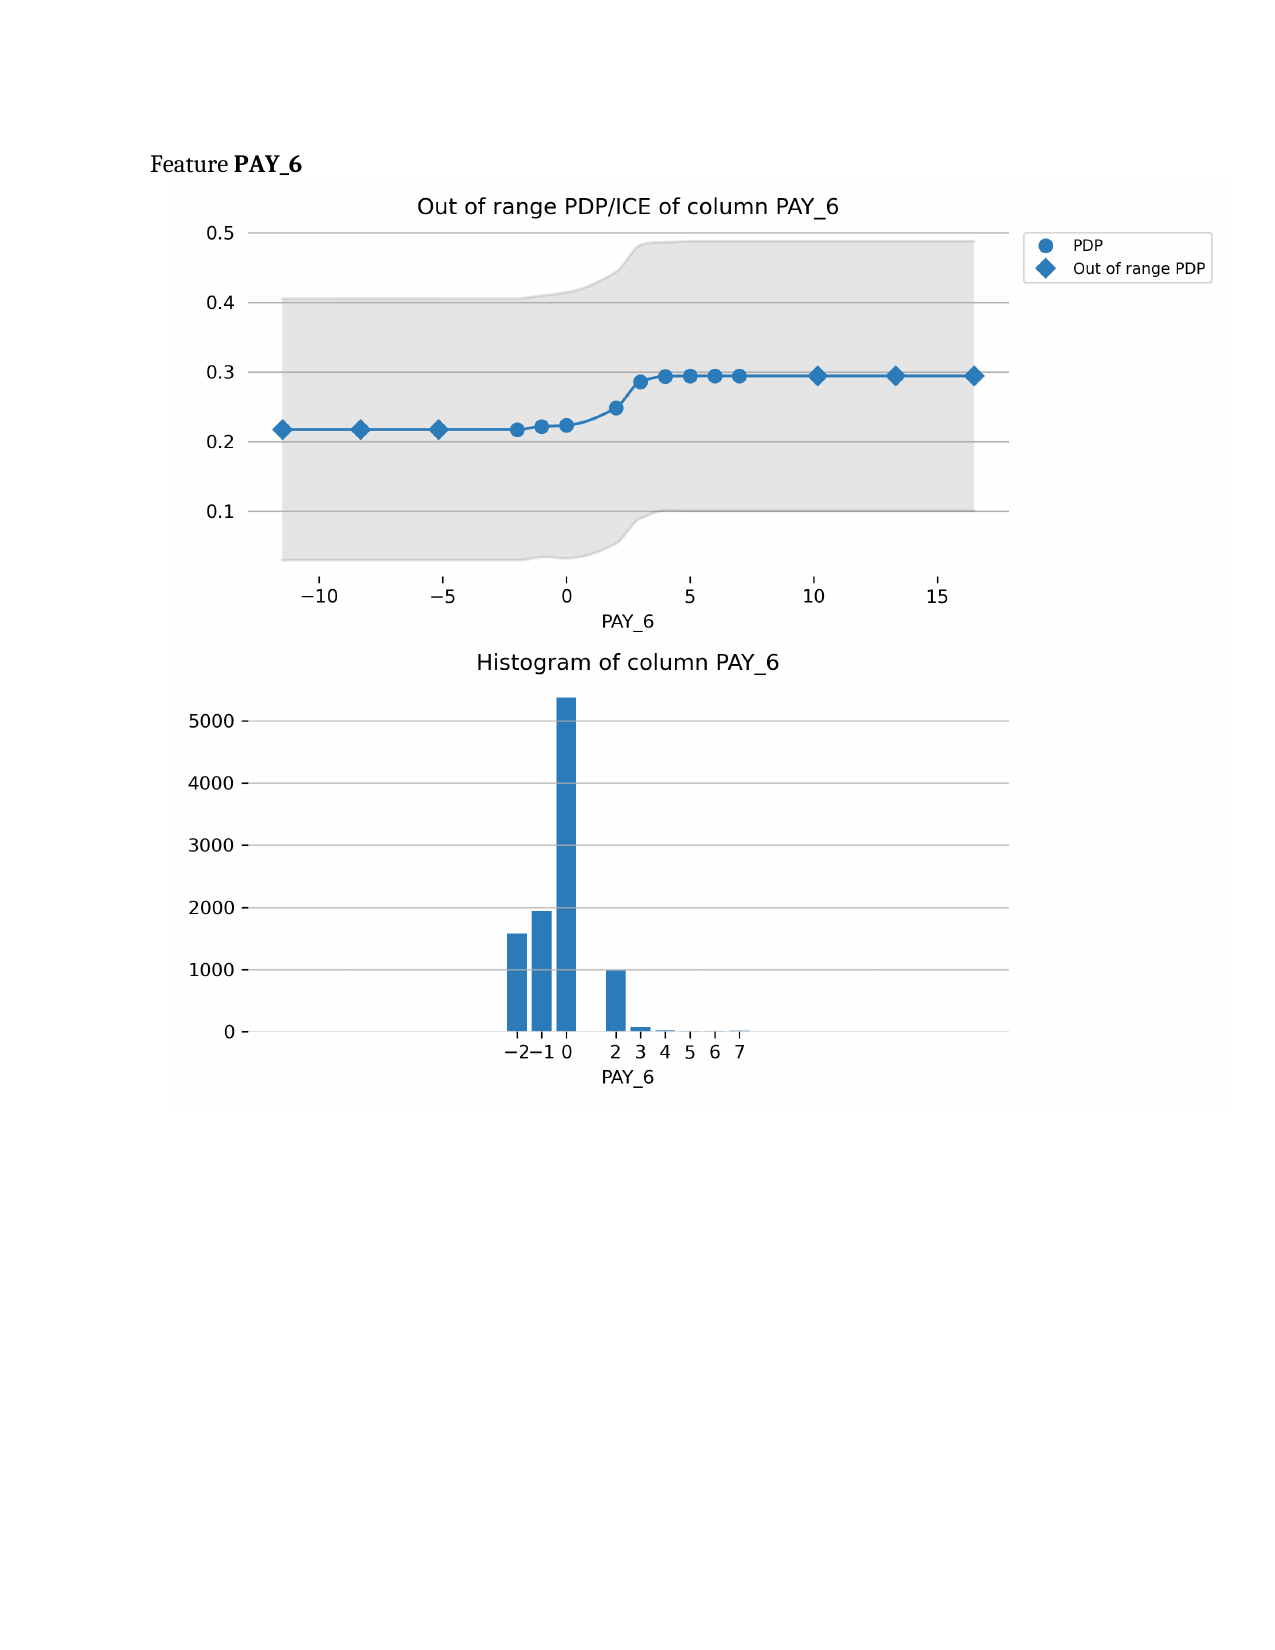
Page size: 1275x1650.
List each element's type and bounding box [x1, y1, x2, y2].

picture [168, 178, 1232, 1109]
